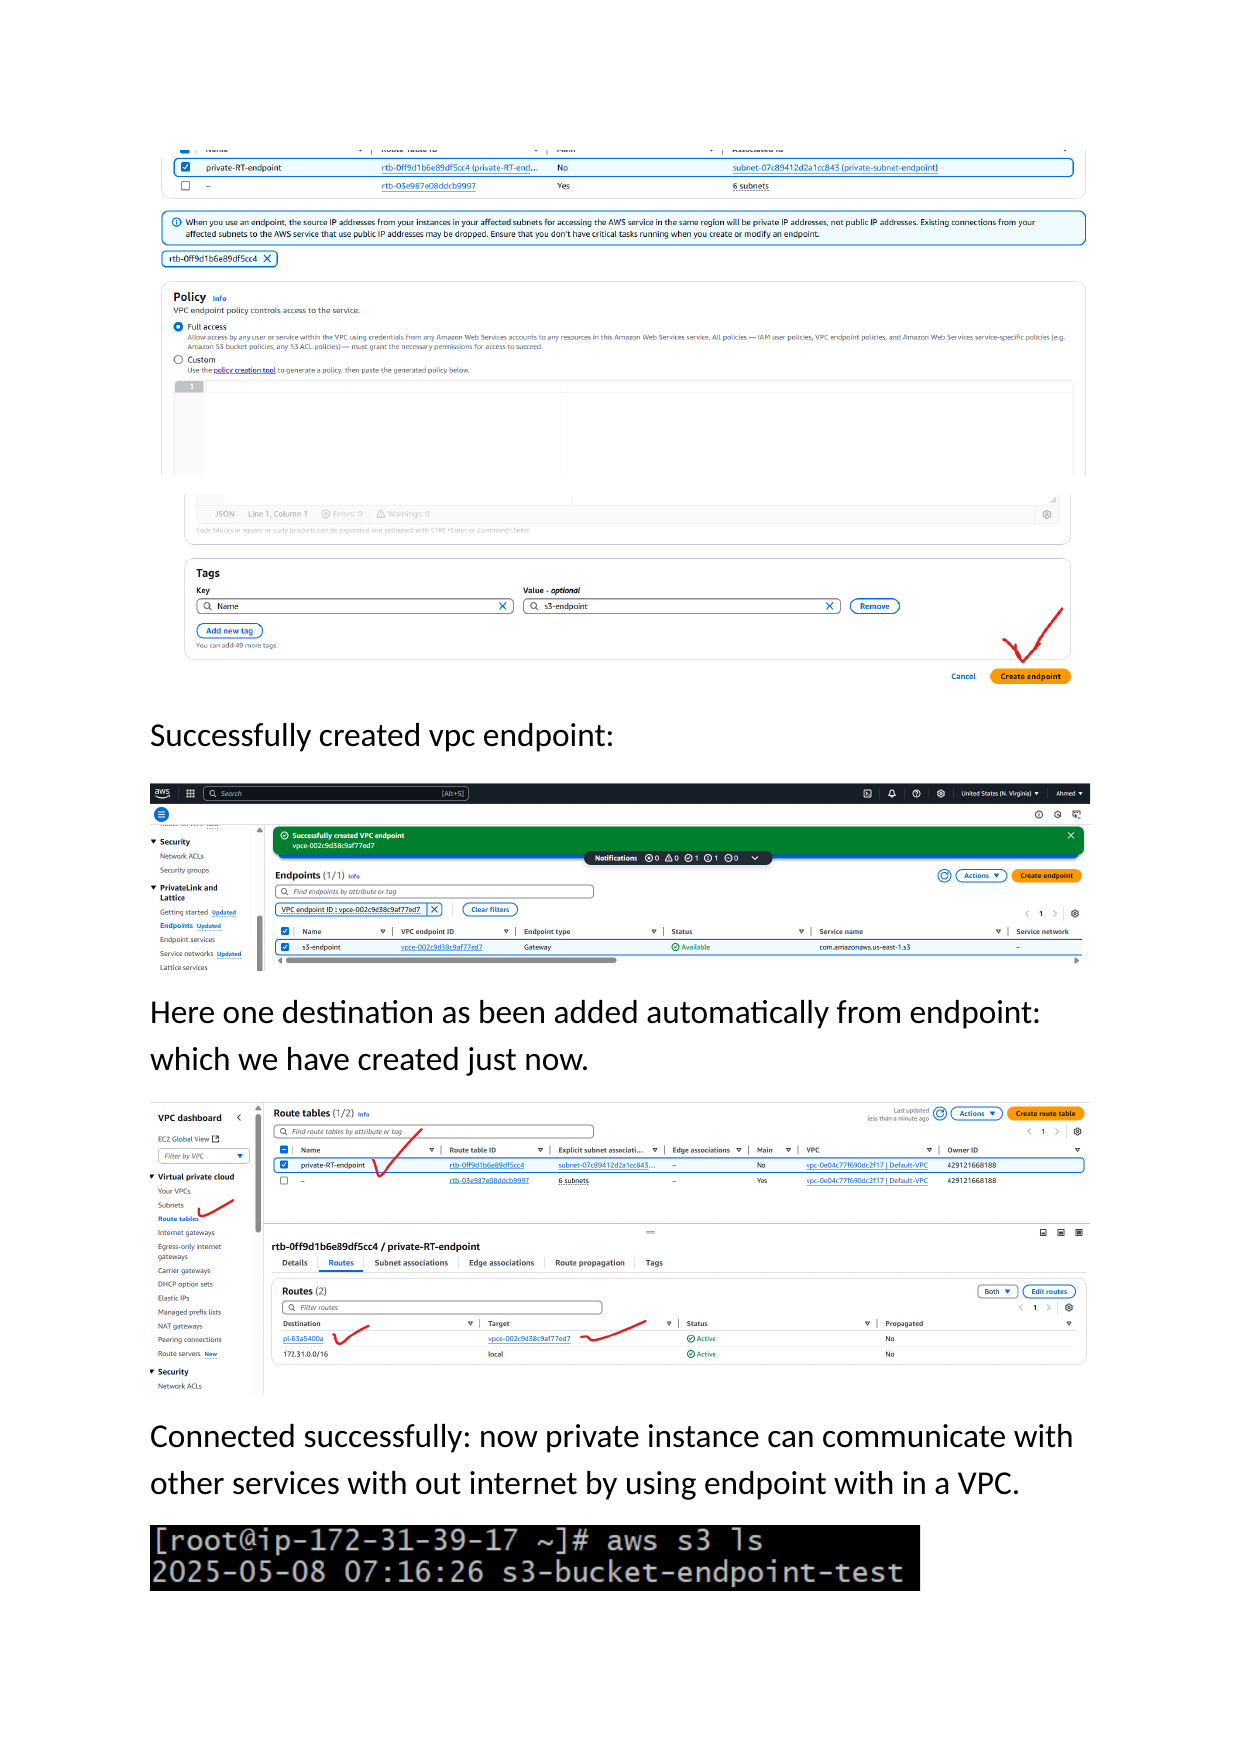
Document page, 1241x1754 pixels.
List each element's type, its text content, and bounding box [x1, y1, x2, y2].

text Connected successfully: now private instance can communicate with other services with out internet by using endpoint with in a VPC. [150, 1415, 1090, 1502]
text Successfully created vpc endpoint: [150, 714, 1090, 755]
text Here one destination as been added automatically from endpoint: which we have created just now. [150, 991, 1090, 1079]
picture [150, 1101, 1091, 1394]
picture [150, 495, 1091, 693]
picture [150, 777, 1091, 971]
picture [150, 150, 1091, 475]
picture [150, 1525, 921, 1591]
